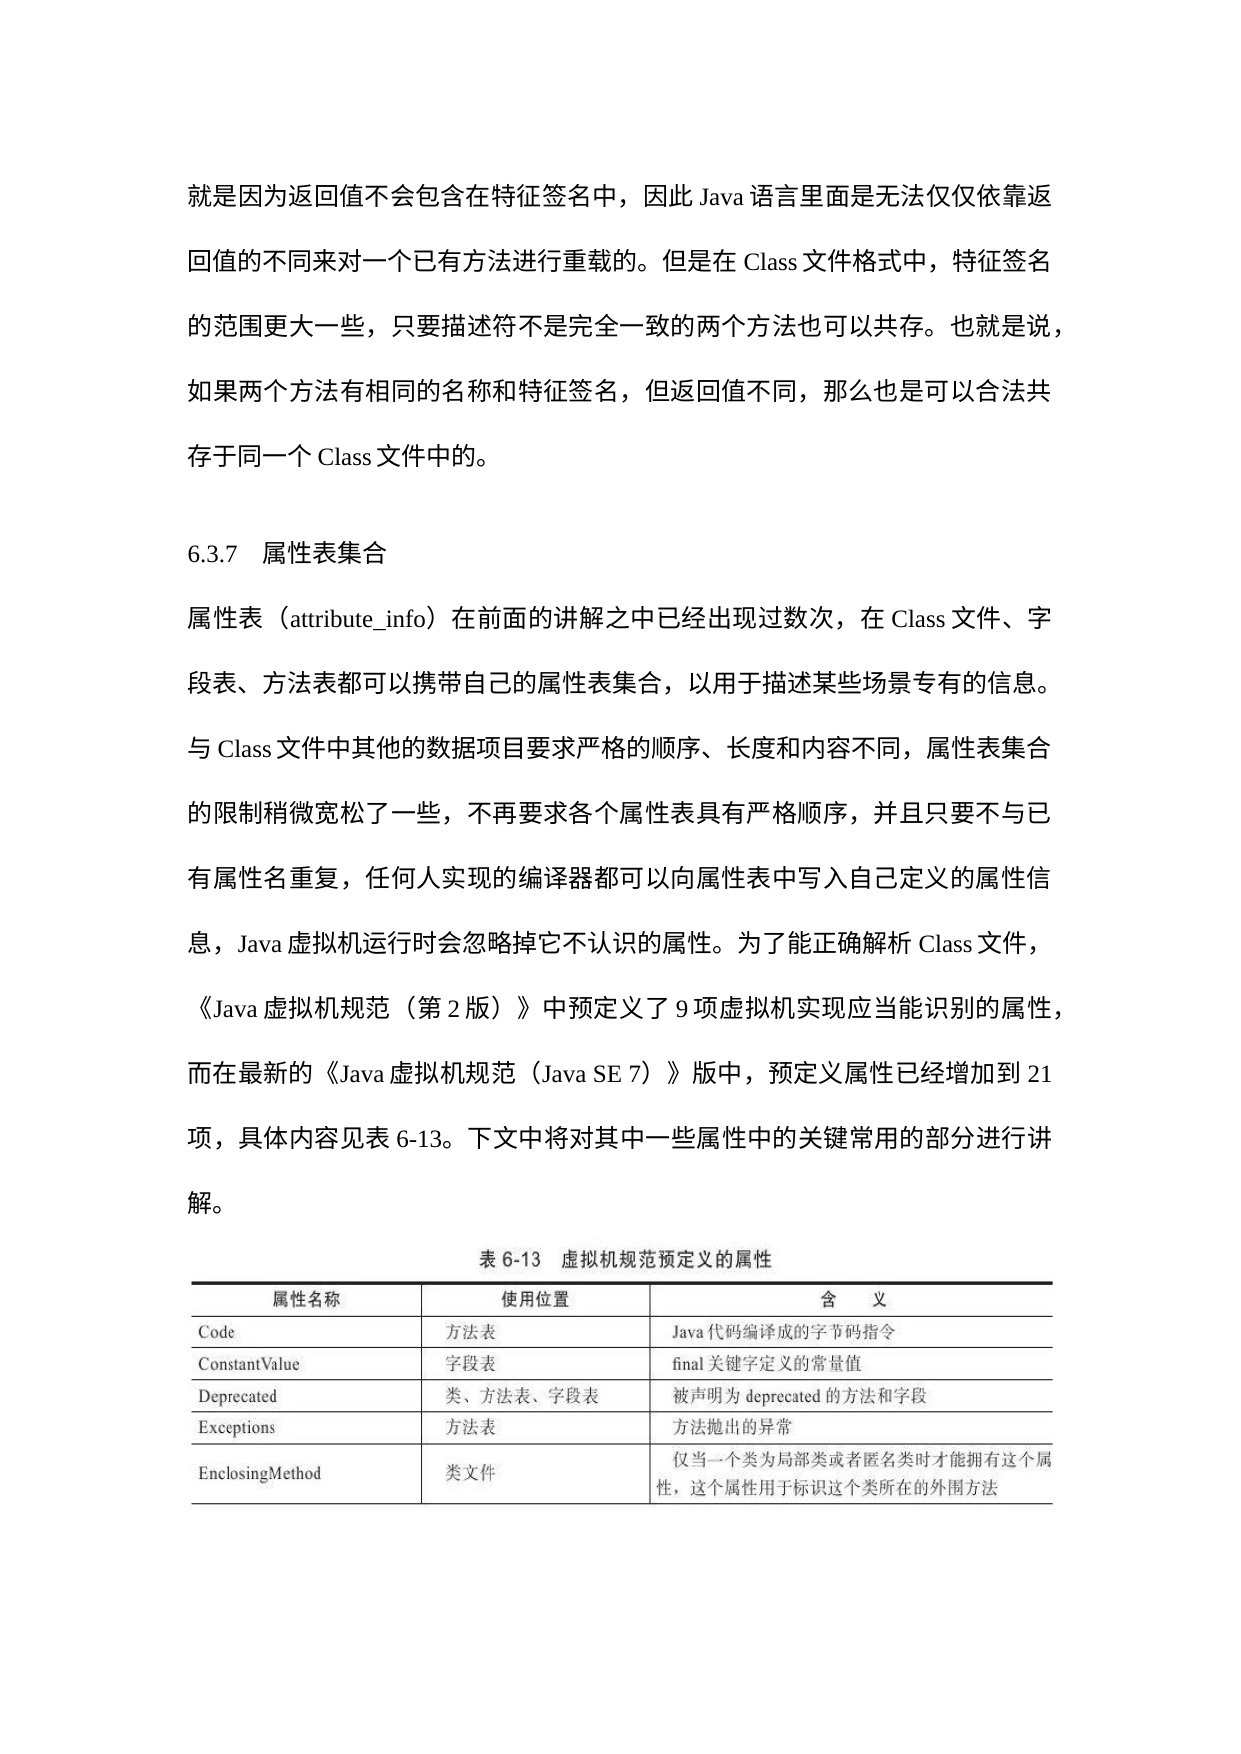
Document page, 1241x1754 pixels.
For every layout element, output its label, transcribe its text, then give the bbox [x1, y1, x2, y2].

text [187, 162, 1053, 487]
text 属性表（attribute_info）在前面的讲解之中已经出现过数次，在Class文件、字段表、方法表都可以携带自己的属性表集合，以用于描述某些场景专有的信息。 [187, 584, 1053, 714]
text 与Class文件中其他的数据项目要求严格的顺序、长度和内容不同，属性表集合的限制稍微宽松了一些，不再要求各个属性表具有严格顺序，并且只要不与已有属性名重复，任何人实现的编译器都可以向属性表中写入自己定义的属性信息，Java虚拟机运行时会忽略掉它不认识的属性。为了能正确解析Class文件，《Java虚拟机规范（第2版）》中预定义了9项虚拟机实现应当能识别的属性，而在最新的《Java虚拟机规范（Java SE 7）》版中，预定义属性已经增加到21项，具体内容见表6-13。下文中将对其中一些属性中的关键常用的部分进行讲解。 [187, 714, 1053, 1234]
picture [187, 1234, 1053, 1510]
text 6.3.7 属性表集合 [187, 519, 1053, 584]
